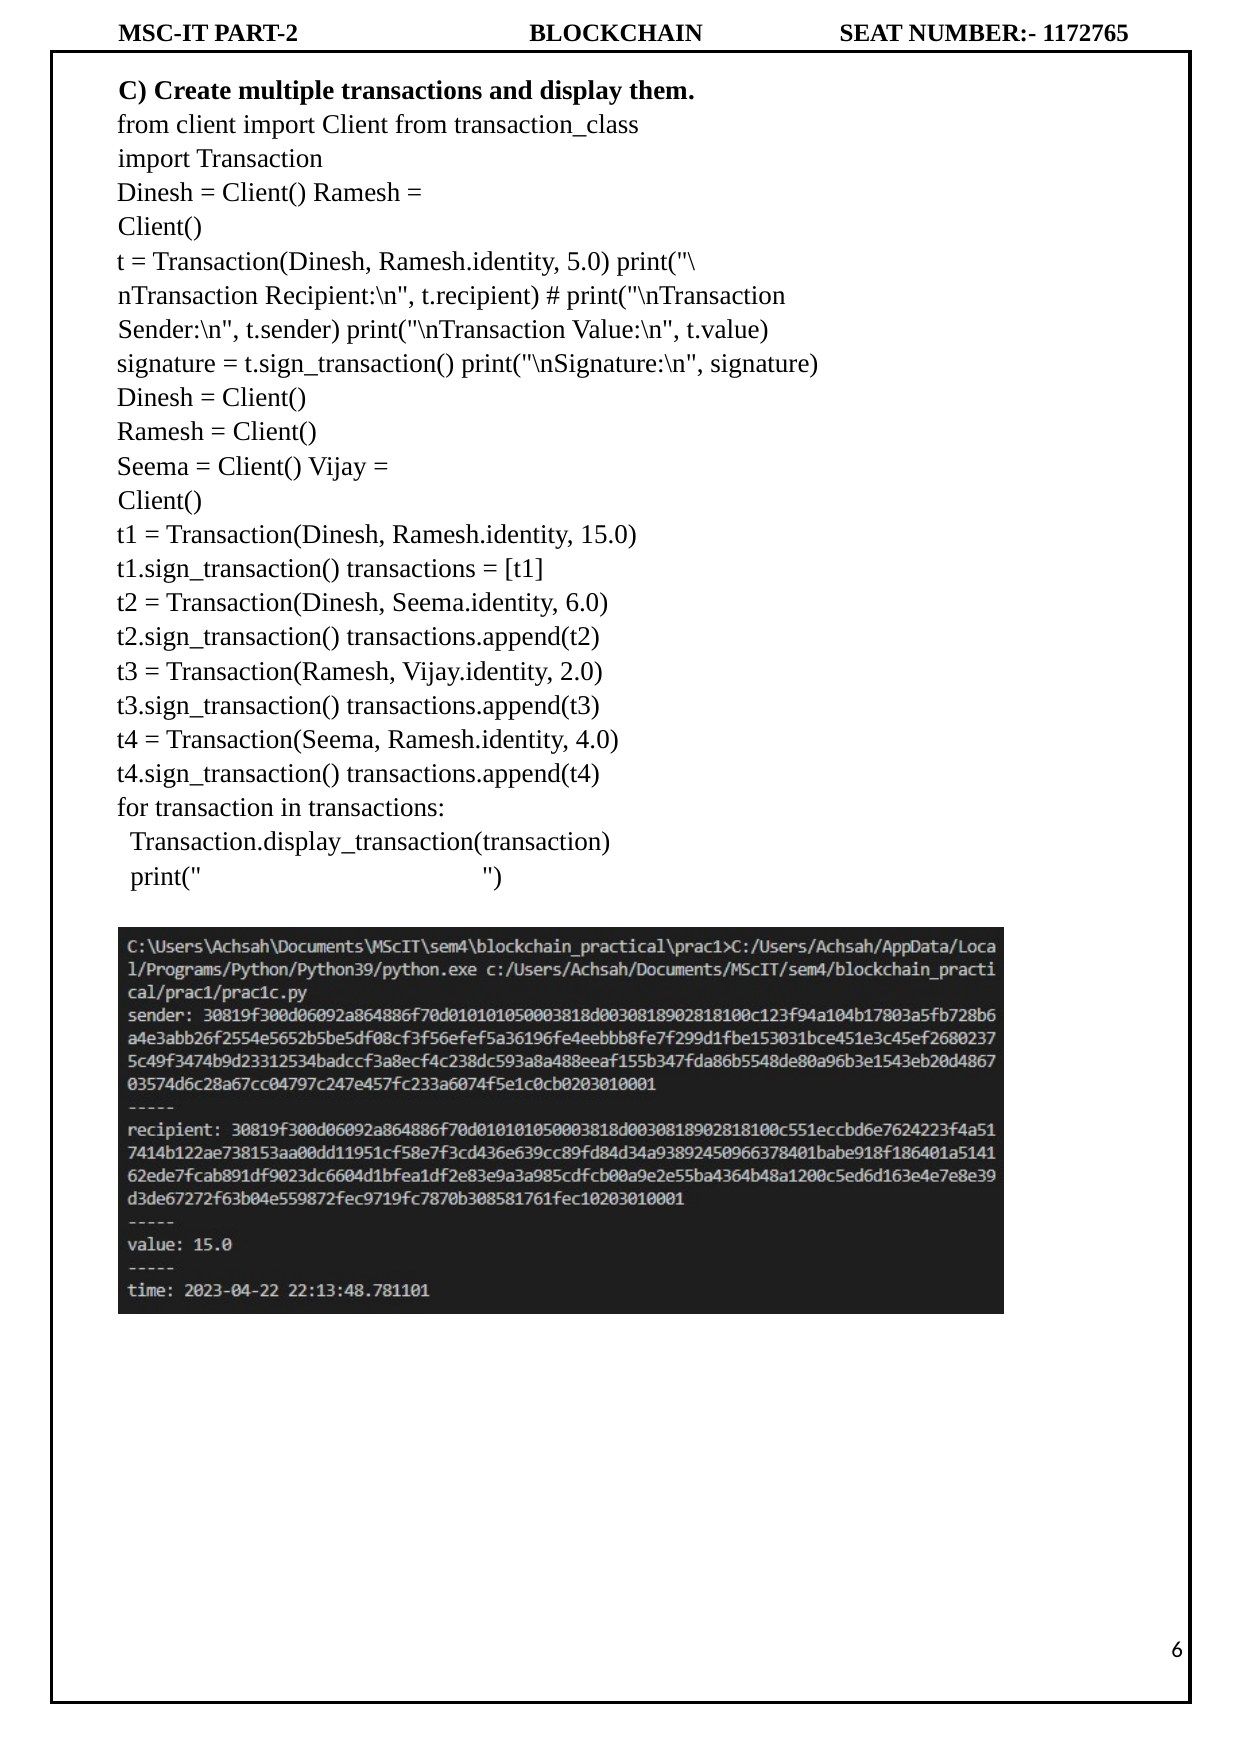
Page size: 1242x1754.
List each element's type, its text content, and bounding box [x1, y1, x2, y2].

text Dinesh = Client() [117, 381, 1183, 412]
text t4 = Transaction(Seema, Ramesh.identity, 4.0) [117, 723, 1183, 754]
text t1 = Transaction(Dinesh, Ramesh.identity, 15.0) [117, 518, 1183, 549]
text Seema = Client() Vijay = Client() [117, 450, 394, 515]
text signature = t.sign_transaction() print("\nSignature:\n", signature) [117, 347, 883, 378]
text Dinesh = Client() Ramesh = Client() [117, 176, 423, 242]
text t2 = Transaction(Dinesh, Seema.identity, 6.0) [117, 586, 1183, 617]
text t3 = Transaction(Ramesh, Vijay.identity, 2.0) [117, 655, 1183, 686]
text Ramesh = Client() [117, 416, 1183, 447]
text print(" ") [117, 860, 1183, 891]
text Transaction.display_transaction(transaction) [117, 826, 1183, 857]
text from client import Client from transaction_class import Transaction [117, 108, 682, 173]
text for transaction in transactions: [117, 791, 1183, 822]
text t4.sign_transaction() transactions.append(t4) [117, 757, 725, 788]
text t = Transaction(Dinesh, Ramesh.identity, 5.0) print("\nTransaction Recipient:\n", t.recipient) # print("\nTransaction Sender:\n", t.sender) print("\nTransaction Value:\n", t.value) [117, 245, 797, 344]
picture [118, 927, 1004, 1314]
text C) Create multiple transactions and display them. [118, 74, 1183, 106]
text t1.sign_transaction() transactions = [t1] [117, 552, 567, 583]
text t2.sign_transaction() transactions.append(t2) [117, 621, 725, 652]
text t3.sign_transaction() transactions.append(t3) [117, 689, 725, 720]
